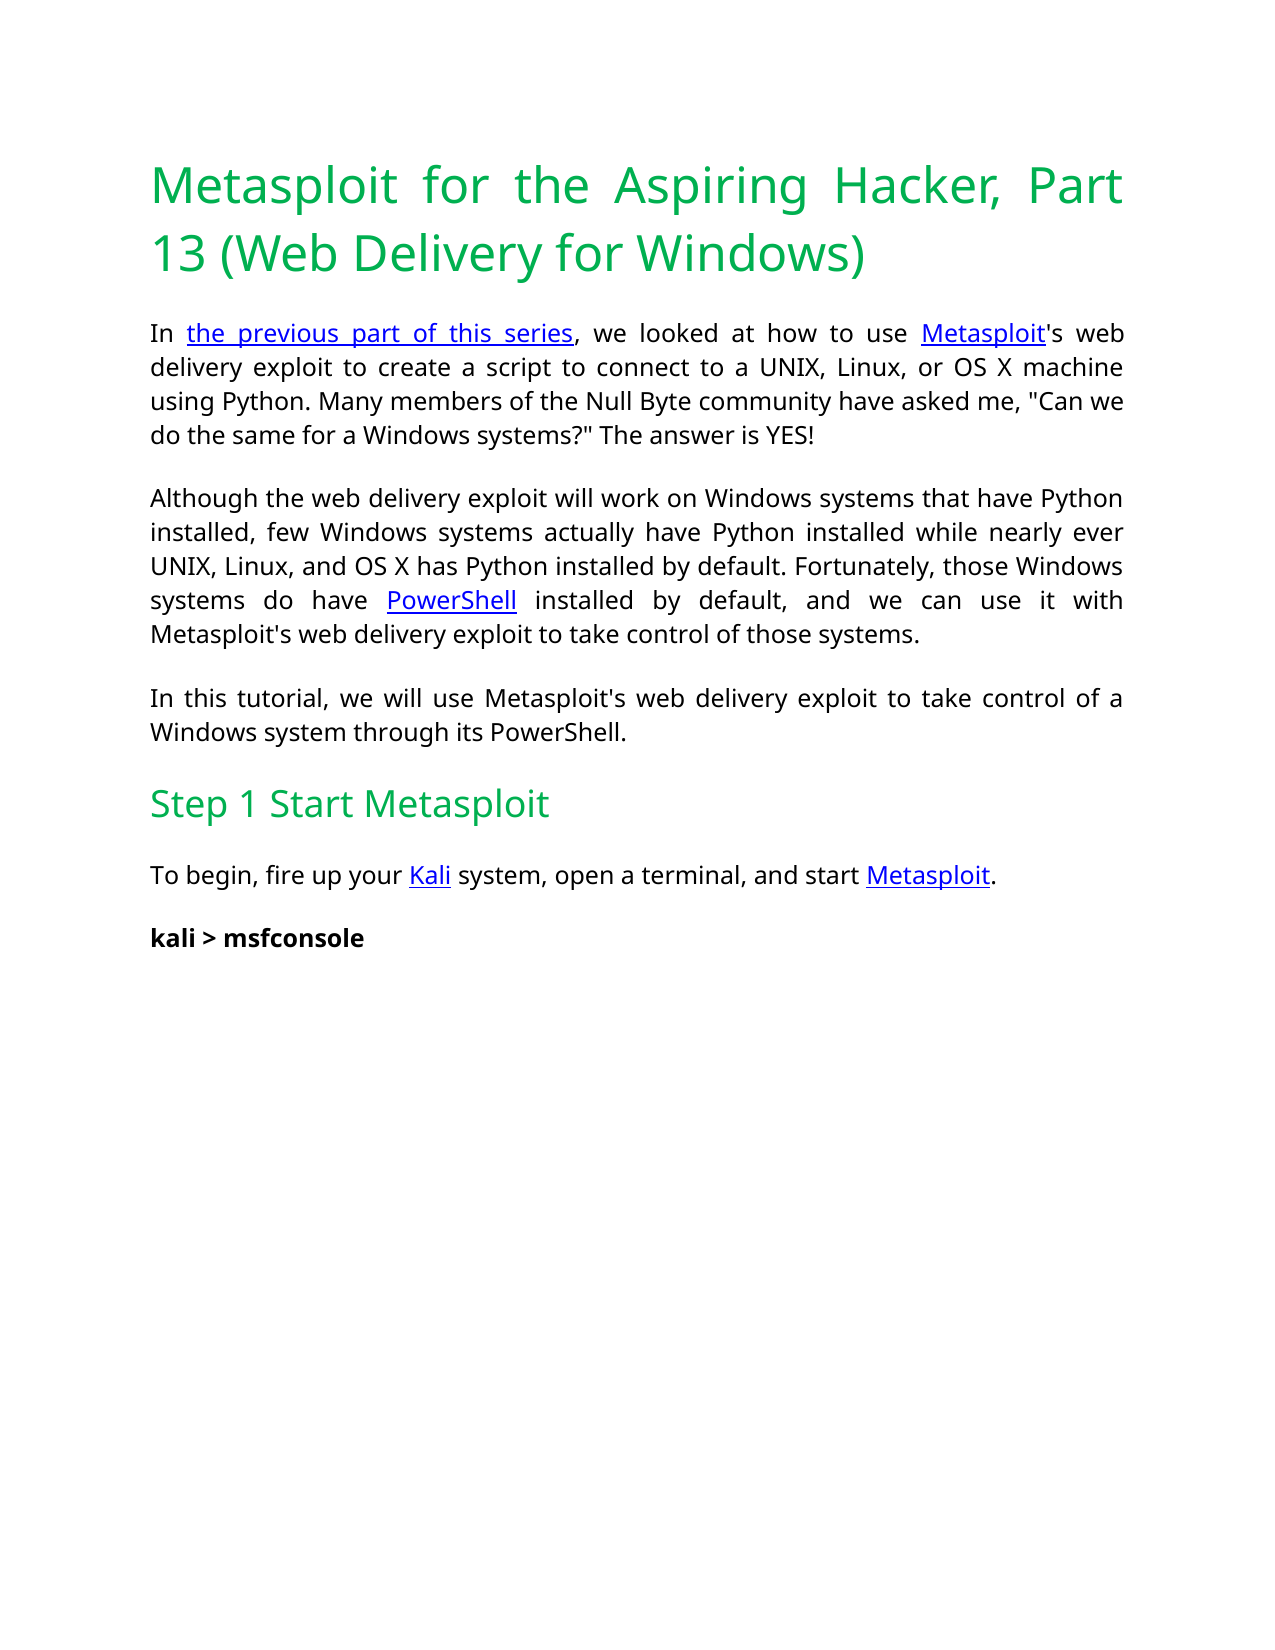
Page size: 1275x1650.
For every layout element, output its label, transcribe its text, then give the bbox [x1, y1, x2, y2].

subtitle Step 1 Start Metasploit [150, 778, 1125, 829]
text To begin, fire up your Kali system, open a terminal, and start Metasploit. [150, 858, 1125, 892]
subtitle Metasploit for the Aspiring Hacker, Part 13 (Web Delivery for Windows) [150, 150, 1125, 286]
text In the previous part of this series, we looked at how to use Metasploit's web delivery exploit to create a script to connect to a UNIX, Linux, or OS X machine using Python. Many members of the Null Byte community have asked me, "Can we do the same for a Windows systems?" The answer is YES! [150, 315, 1125, 452]
text kali > msfconsole [150, 921, 1125, 955]
text Although the web delivery exploit will work on Windows systems that have Python installed, few Windows systems actually have Python installed while nearly ever UNIX, Linux, and OS X has Python installed by default. Fortunately, those Windows systems do have PowerShell installed by default, and we can use it with Metasploit's web delivery exploit to take control of those systems. [150, 481, 1125, 651]
text In this tutorial, we will use Metasploit's web delivery exploit to take control of a Windows system through its PowerShell. [150, 680, 1125, 748]
